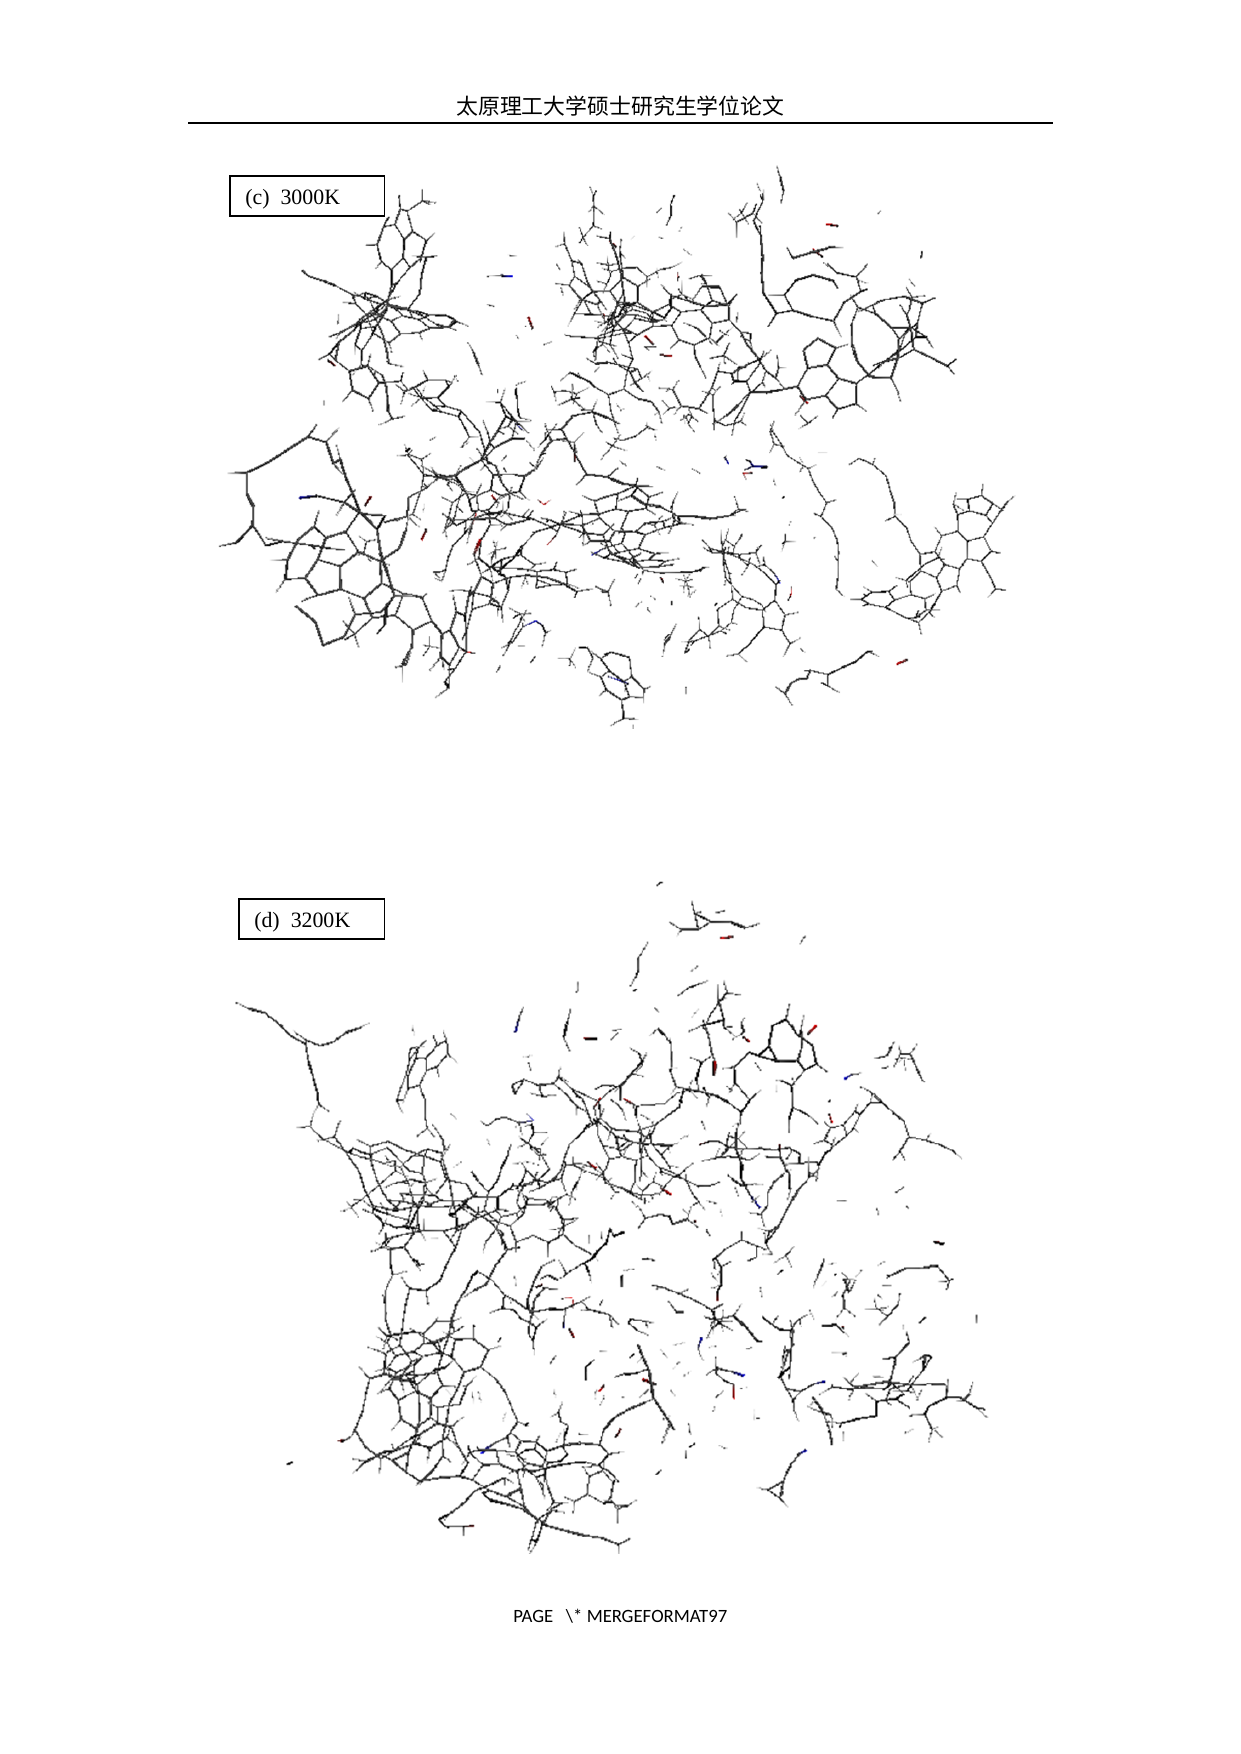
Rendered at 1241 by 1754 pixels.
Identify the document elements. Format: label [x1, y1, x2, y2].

picture [211, 161, 1030, 729]
picture [222, 876, 1018, 1554]
